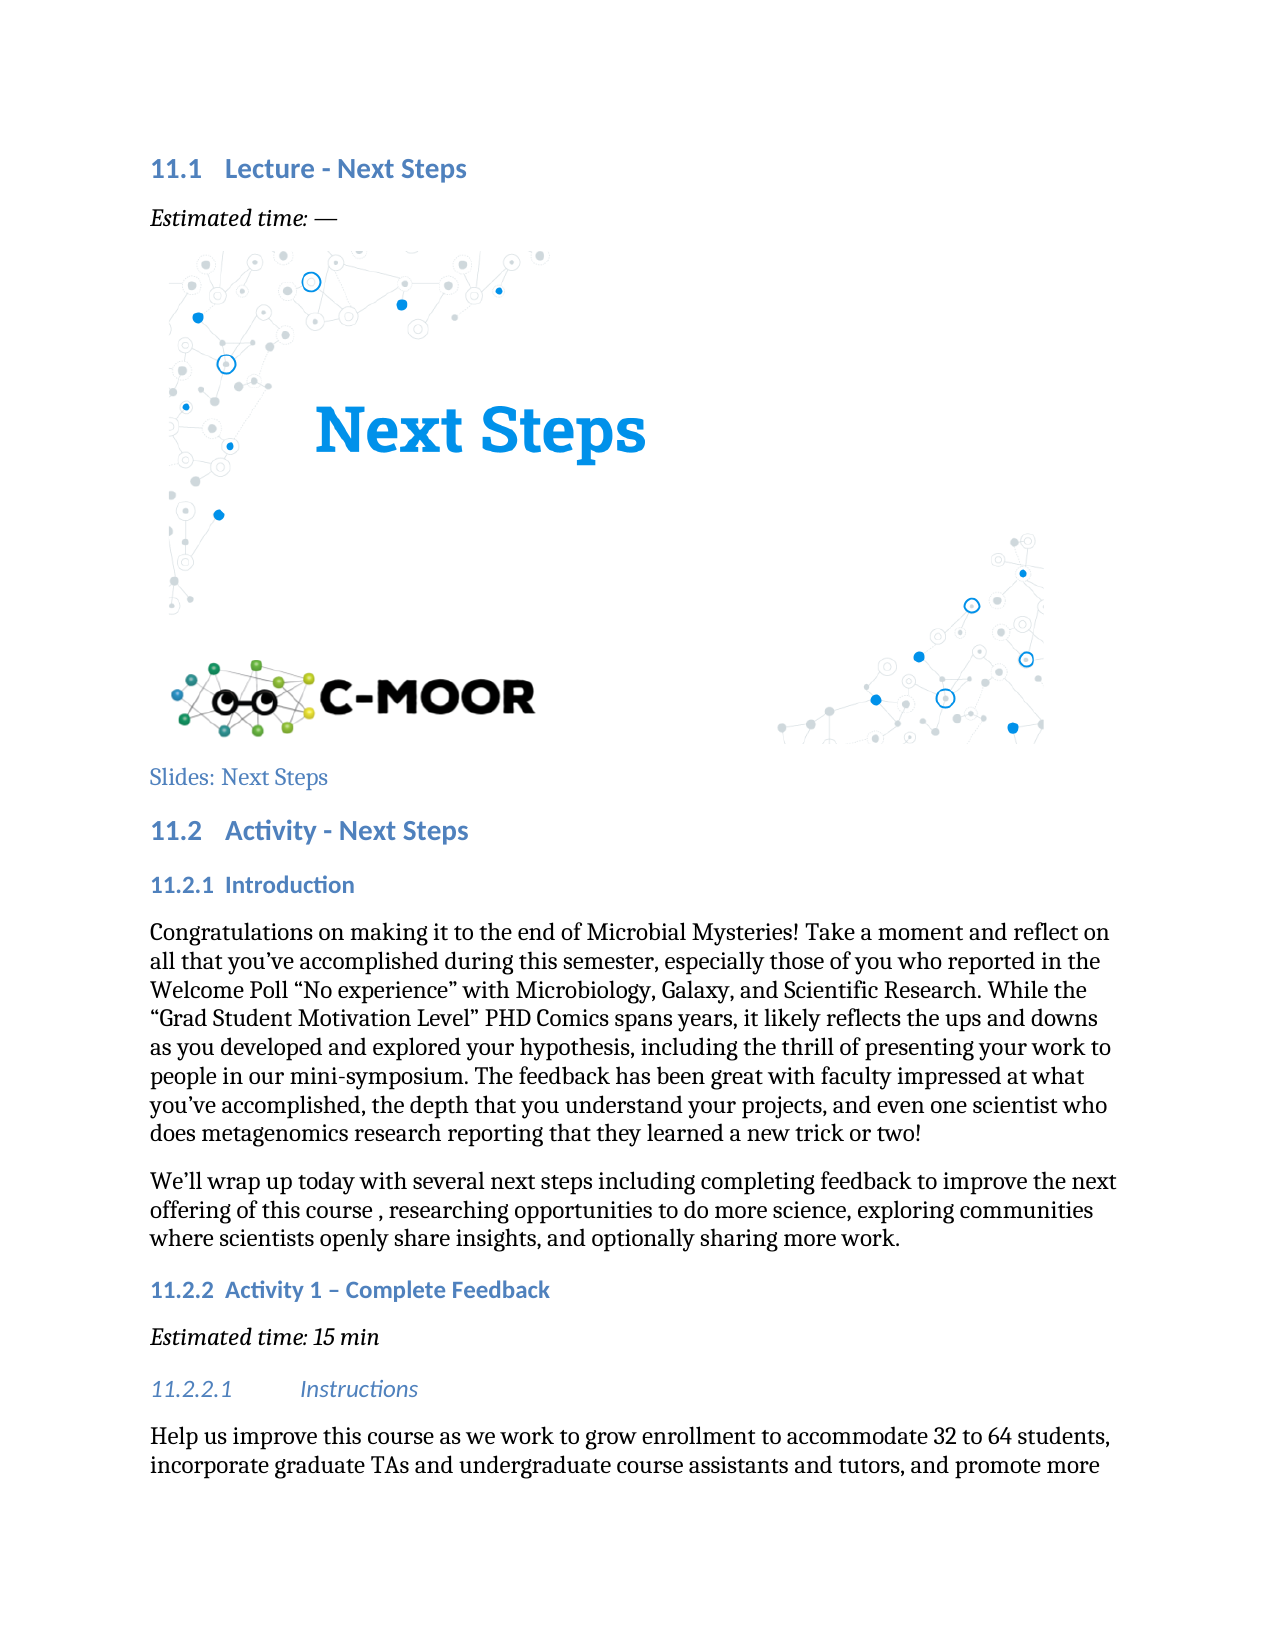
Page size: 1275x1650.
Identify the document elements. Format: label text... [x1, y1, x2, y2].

text We’ll wrap up today with several next steps including completing feedback to improve the next offering of this course , researching opportunities to do more science, exploring communities where scientists openly share insights, and optionally sharing more work. [150, 1167, 1125, 1253]
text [150, 1422, 1125, 1479]
subtitle 11.2.2.1 Instructions [150, 1373, 1125, 1403]
text Slides: Next Steps [150, 763, 1125, 792]
text Congratulations on making it to the end of Microbial Mysteries! Take a moment and reflect on all that you’ve accomplished during this semester, especially those of you who reported in the Welcome Poll “No experience” with Microbiology, Galaxy, and Scientific Research. While the “Grad Student Motivation Level” PHD Comics spans years, it likely reflects the ups and downs as you developed and explored your hypothesis, including the thrill of presenting your work to people in our mini-symposium. The feedback has been great with faculty impressed at what you’ve accomplished, the depth that you understand your projects, and even one scientist who does metagenomics research reporting that they learned a new trick or two! [150, 918, 1125, 1148]
text Estimated time: 15 min [150, 1323, 1125, 1352]
picture [168, 251, 1044, 744]
subtitle 11.2.1 Introduction [150, 869, 1125, 899]
subtitle 11.2.2 Activity 1 – Complete Feedback [150, 1274, 1125, 1304]
subtitle 11.2 Activity - Next Steps [150, 812, 1125, 848]
subtitle 11.1 Lecture - Next Steps [150, 150, 1125, 186]
text Estimated time: — [150, 204, 1125, 233]
